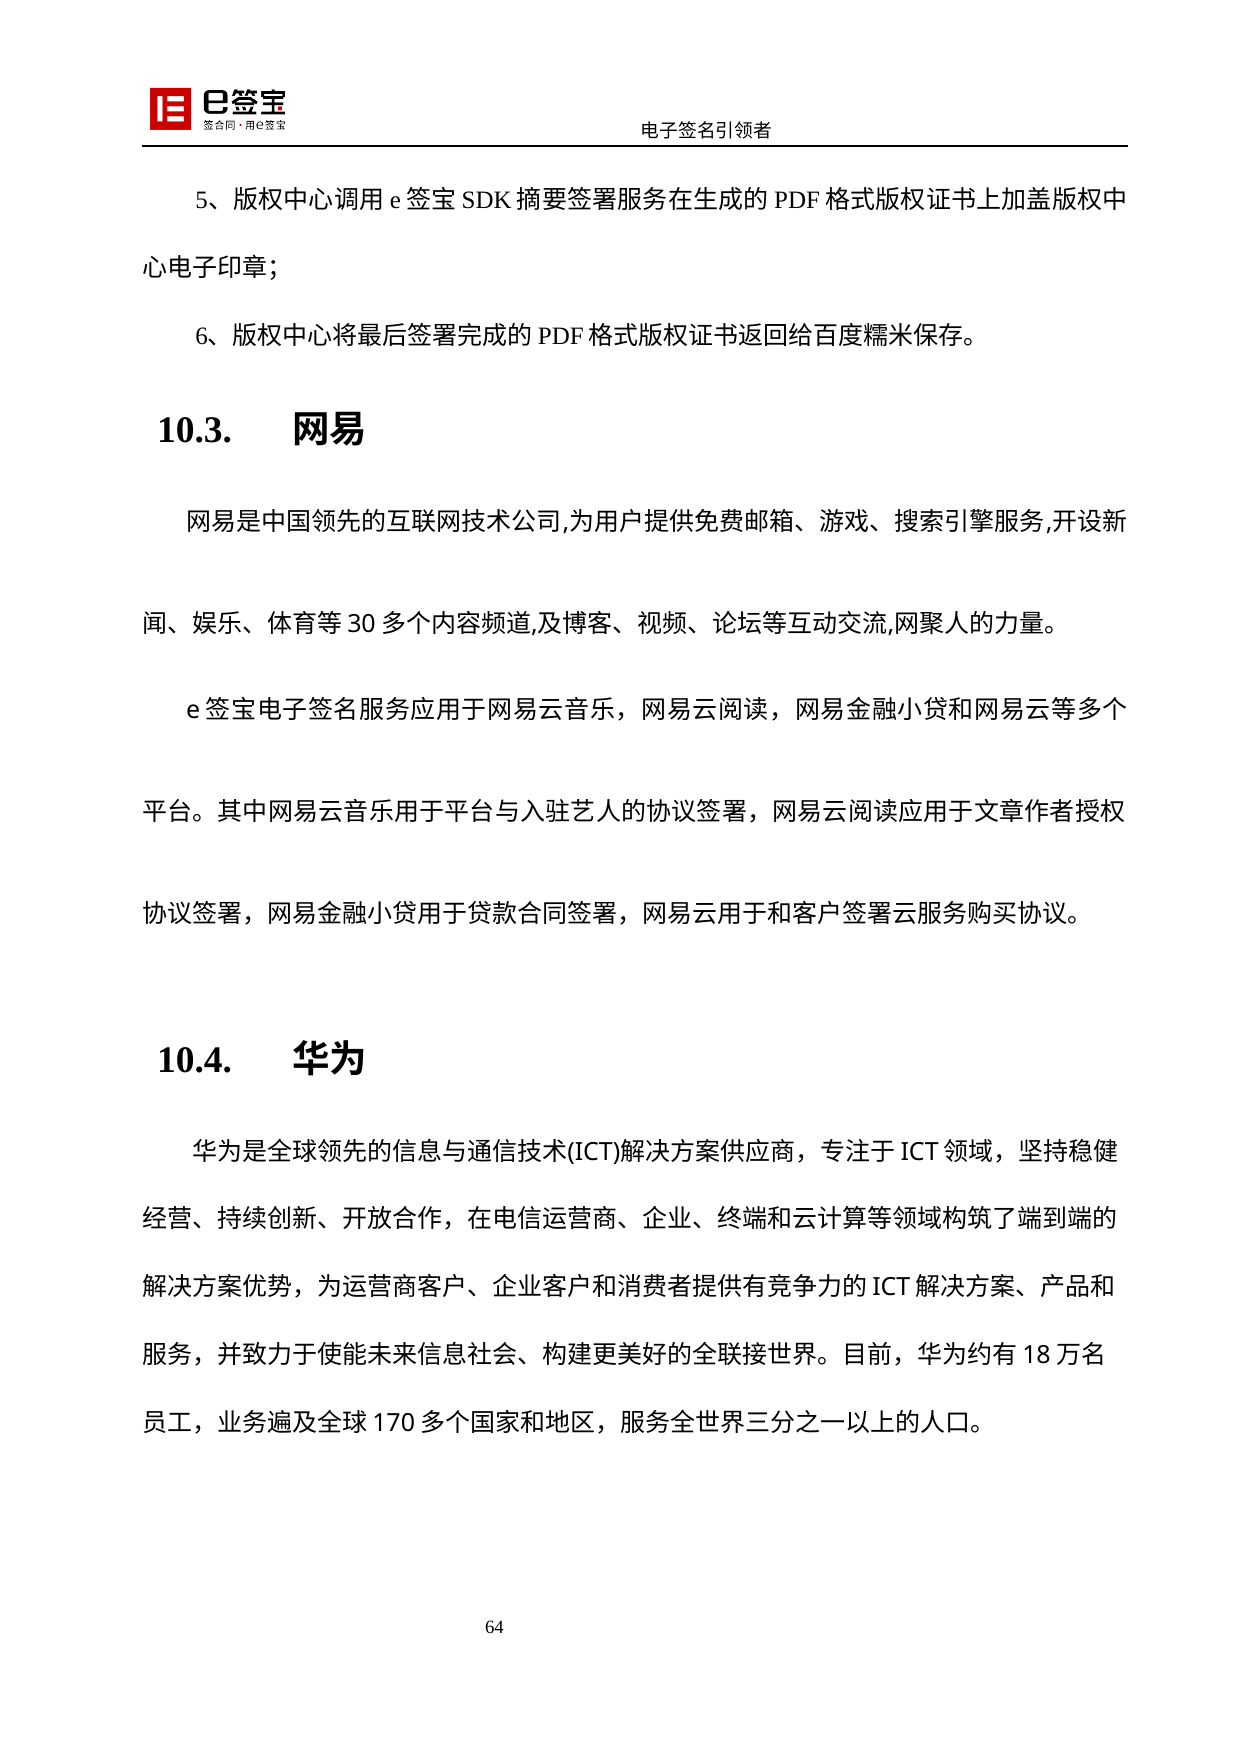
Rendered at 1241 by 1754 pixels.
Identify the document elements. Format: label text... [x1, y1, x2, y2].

text 华为是全球领先的信息与通信技术(ICT)解决方案供应商，专注于ICT领域，坚持稳健经营、持续创新、开放合作，在电信运营商、企业、终端和云计算等领域构筑了端到端的解决方案优势，为运营商客户、企业客户和消费者提供有竞争力的ICT解决方案、产品和服务，并致力于使能未来信息社会、构建更美好的全联接世界。目前，华为约有18万名员工，业务遍及全球170多个国家和地区，服务全世界三分之一以上的人口。 [142, 1115, 1128, 1455]
subtitle 华为 [157, 1022, 1128, 1090]
subtitle 网易 [157, 393, 1128, 461]
picture [142, 81, 294, 138]
text 网易是中国领先的互联网技术公司,为用户提供免费邮箱、游戏、搜索引擎服务,开设新闻、娱乐、体育等30多个内容频道,及博客、视频、论坛等互动交流,网聚人的力量。 [142, 486, 1128, 655]
text 5、版权中心调用e签宝SDK摘要签署服务在生成的PDF格式版权证书上加盖版权中心电子印章； [142, 164, 1128, 300]
text e签宝电子签名服务应用于网易云音乐，网易云阅读，网易金融小贷和网易云等多个平台。其中网易云音乐用于平台与入驻艺人的协议签署，网易云阅读应用于文章作者授权协议签署，网易金融小贷用于贷款合同签署，网易云用于和客户签署云服务购买协议。 [142, 673, 1128, 945]
text 6、版权中心将最后签署完成的PDF格式版权证书返回给百度糯米保存。 [142, 300, 1128, 368]
